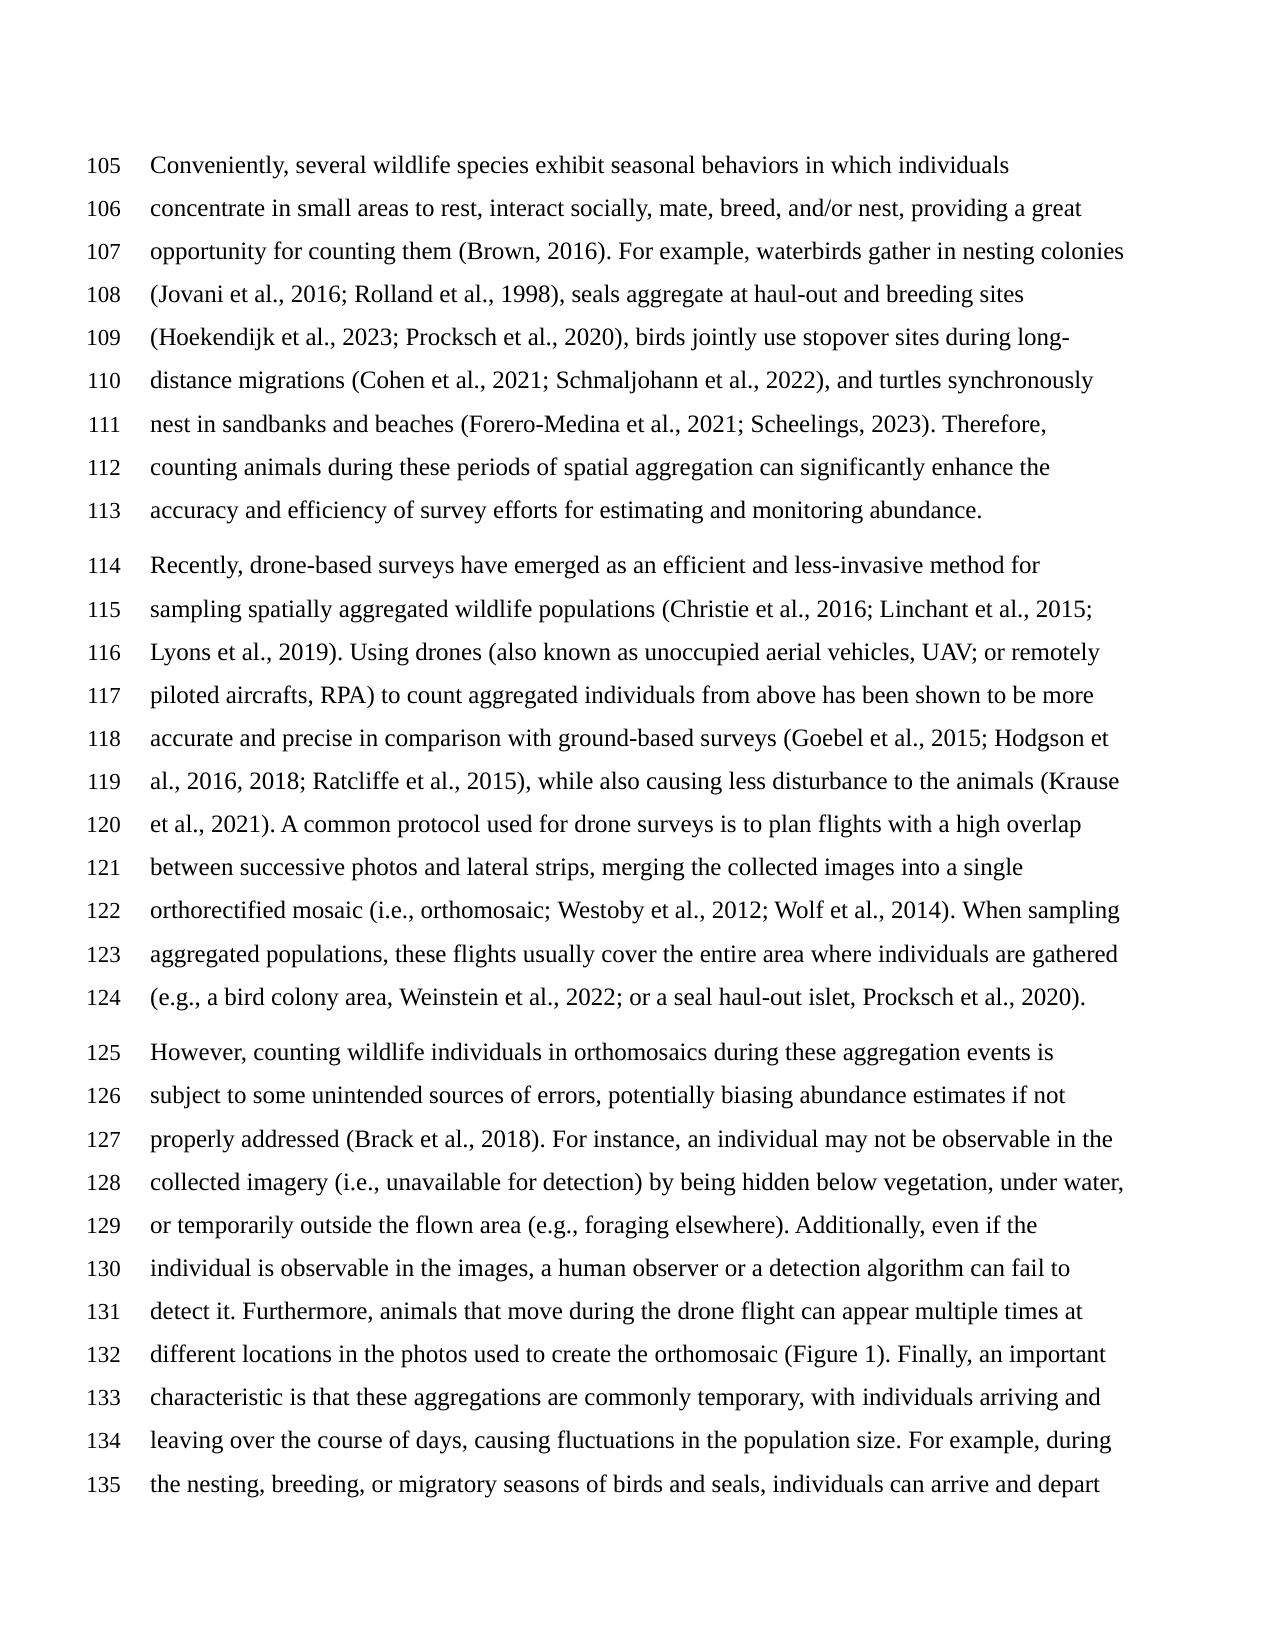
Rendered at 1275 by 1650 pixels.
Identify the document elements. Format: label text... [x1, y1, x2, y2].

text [150, 150, 1125, 524]
text Recently, drone-based surveys have emerged as an efficient and less-invasive method for sampling spatially aggregated wildlife populations . Using drones (also known as unoccupied aerial vehicles, UAV; or remotely piloted aircrafts, RPA) to count aggregated individuals from above has been shown to be more accurate and precise in comparison with ground-based surveys , while also causing less disturbance to the animals . A common protocol used for drone surveys is to plan flights with a high overlap between successive photos and lateral strips, merging the collected images into a single orthorectified mosaic (i.e., orthomosaic; . When sampling aggregated populations, these flights usually cover the entire area where individuals are gathered (e.g., a bird colony area, ; or a seal haul-out islet, . [150, 551, 1125, 1011]
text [150, 1037, 1125, 1497]
